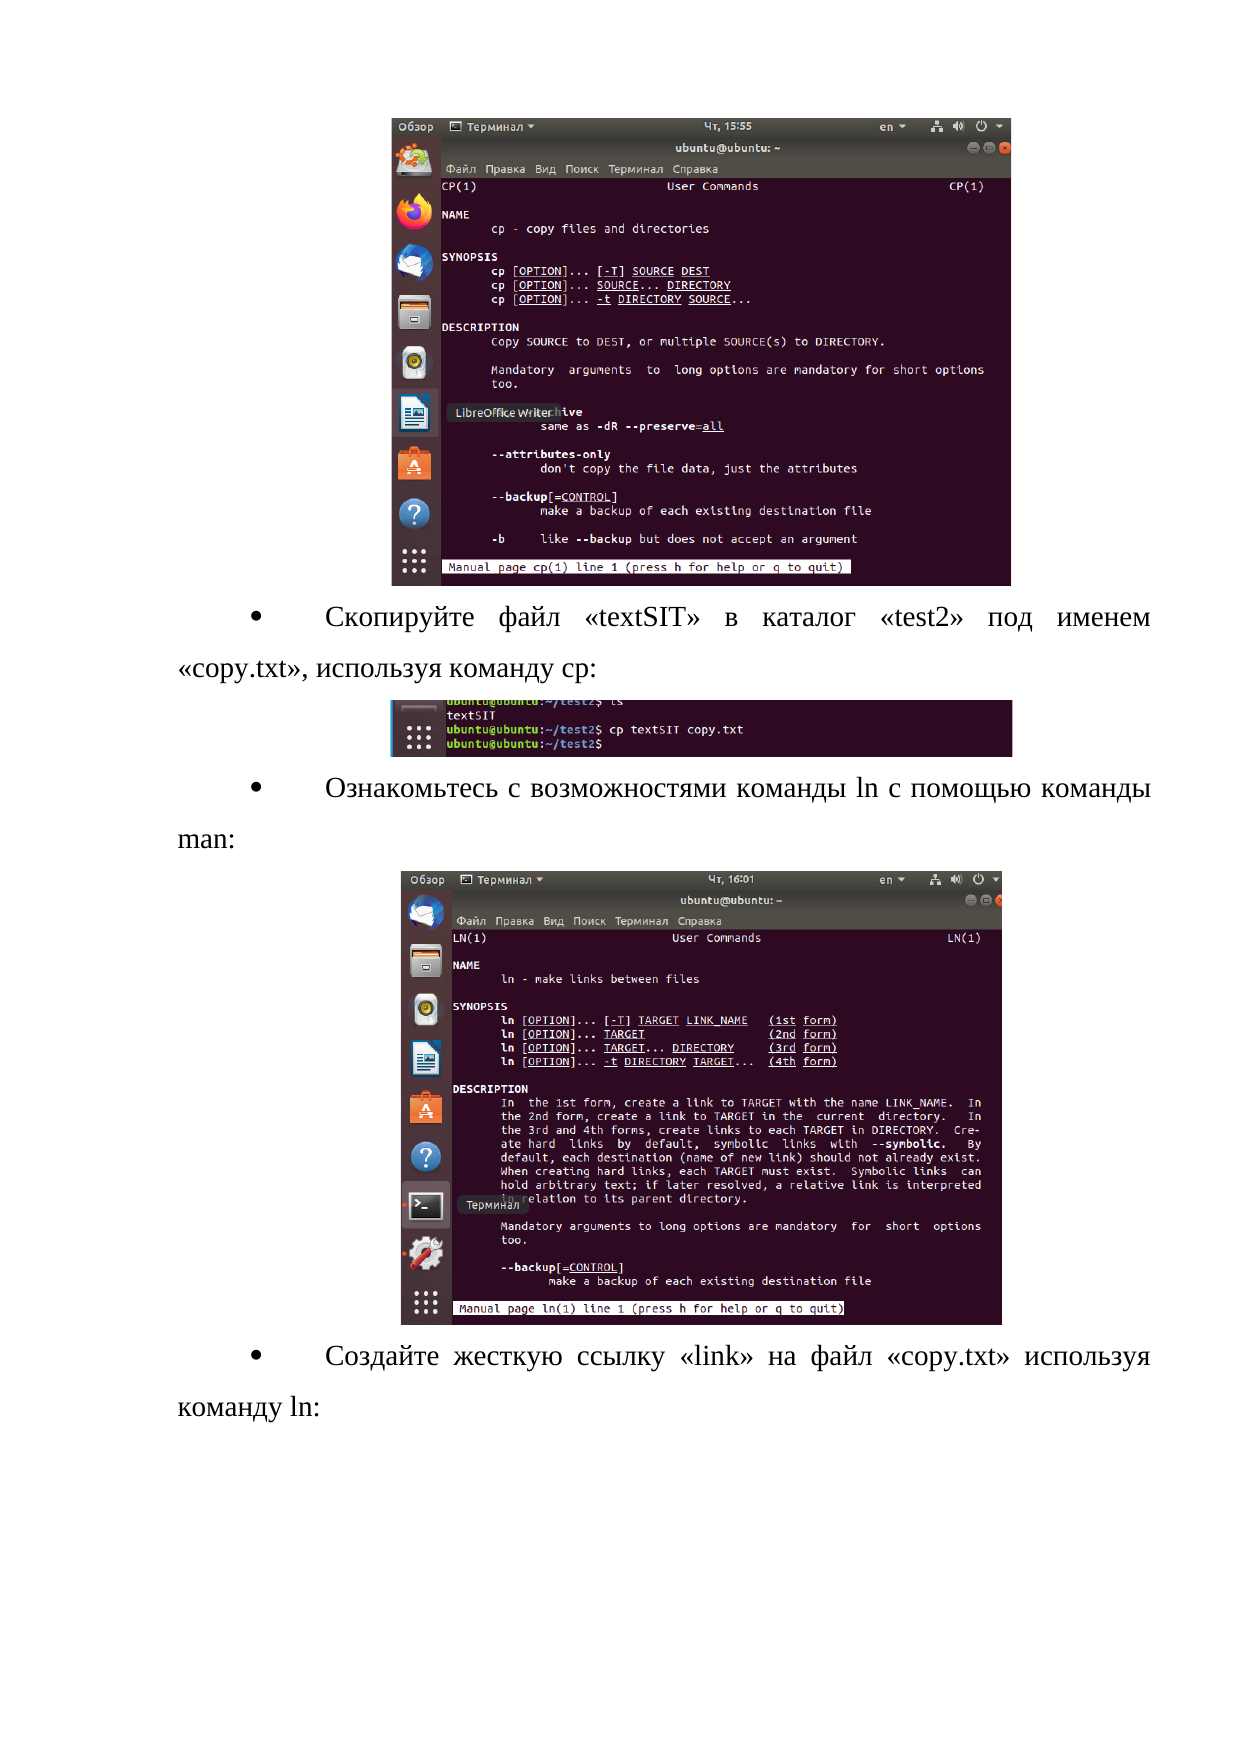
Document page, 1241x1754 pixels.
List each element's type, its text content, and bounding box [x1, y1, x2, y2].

list Создайте жесткую ссылку «link» на файл «copy.txt» используя команду ln: [177, 1338, 1152, 1422]
list Скопируйте файл «textSIT» в каталог «test2» под именем «copy.txt», используя команду cp: [177, 599, 1152, 683]
picture [400, 871, 1002, 1325]
picture [390, 700, 1013, 757]
picture [391, 118, 1012, 586]
list Ознакомьтесь с возможностями команды ln c помощью команды man: [177, 771, 1152, 854]
